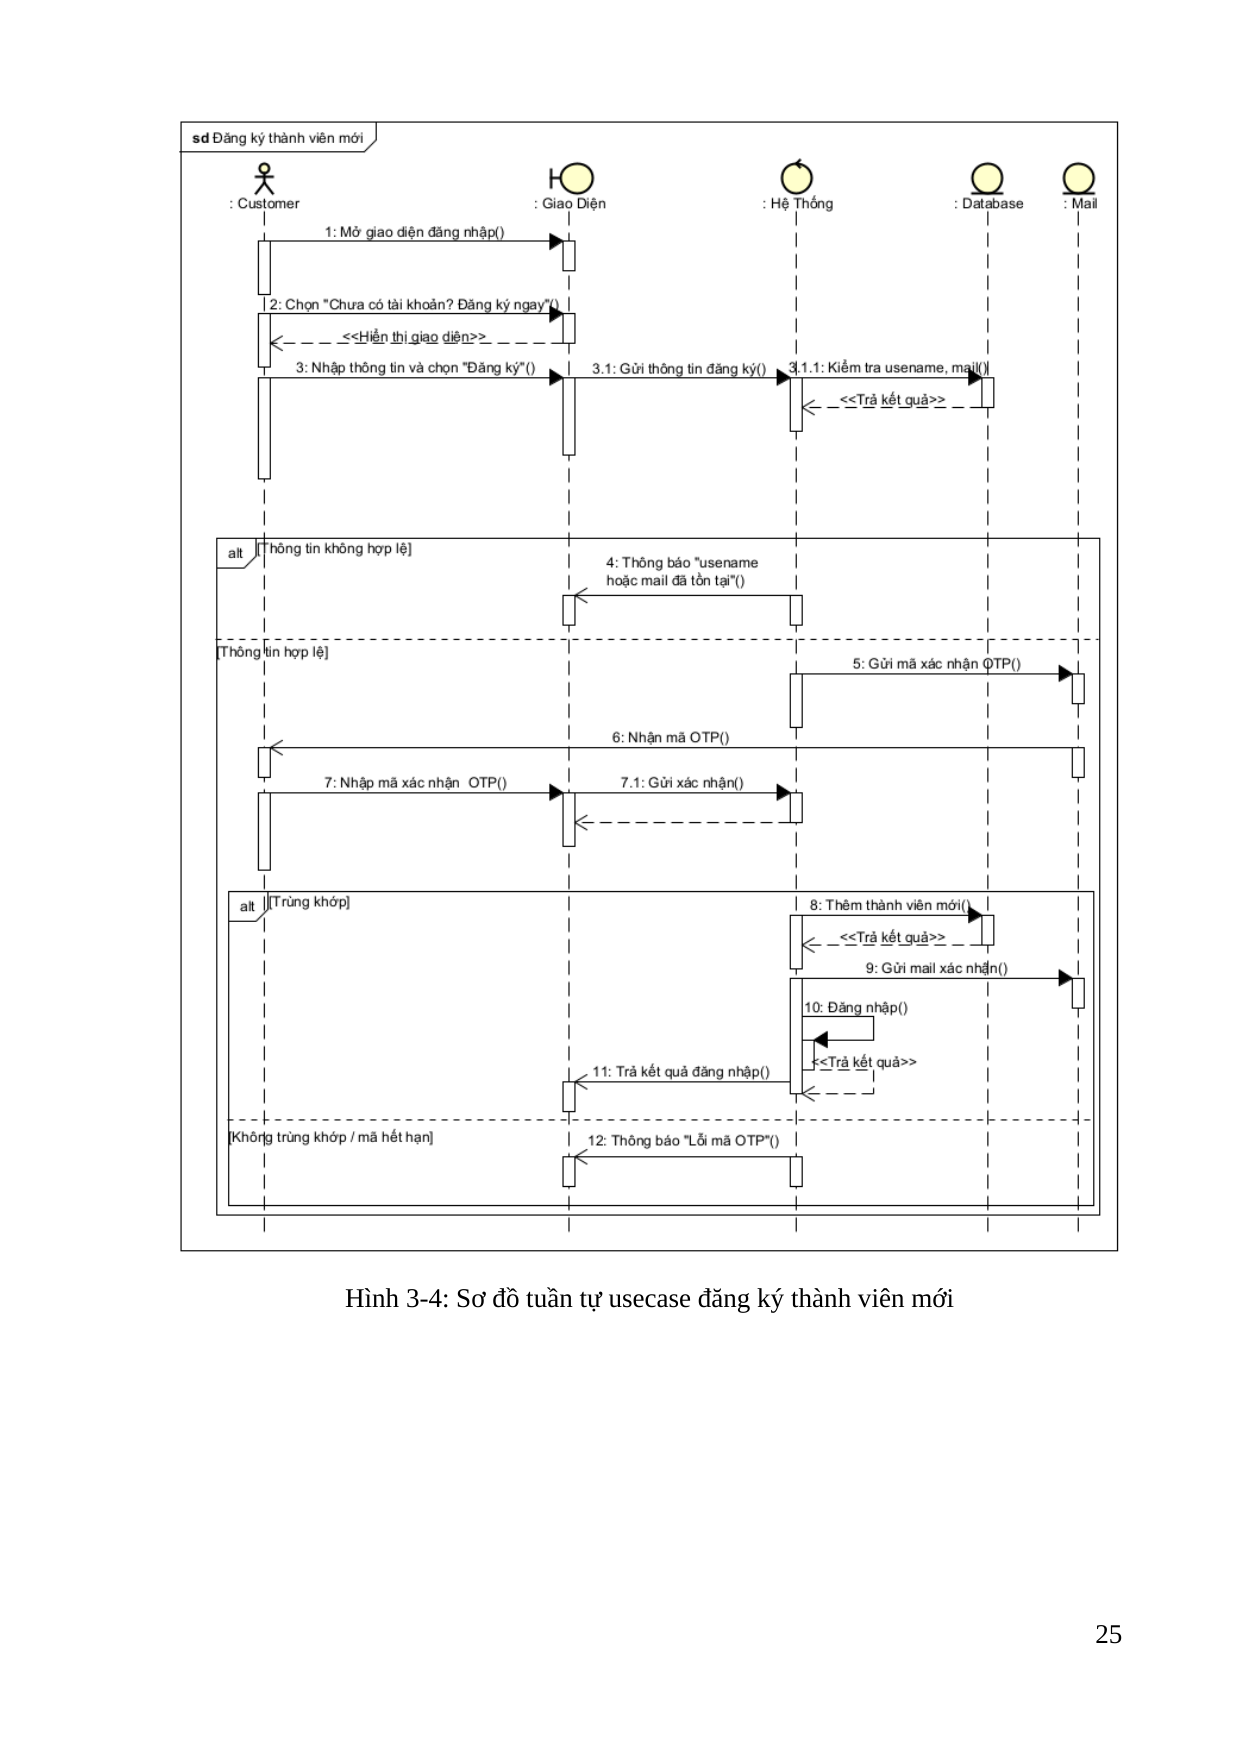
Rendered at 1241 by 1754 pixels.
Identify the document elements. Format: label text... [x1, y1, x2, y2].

picture [177, 118, 1123, 1255]
